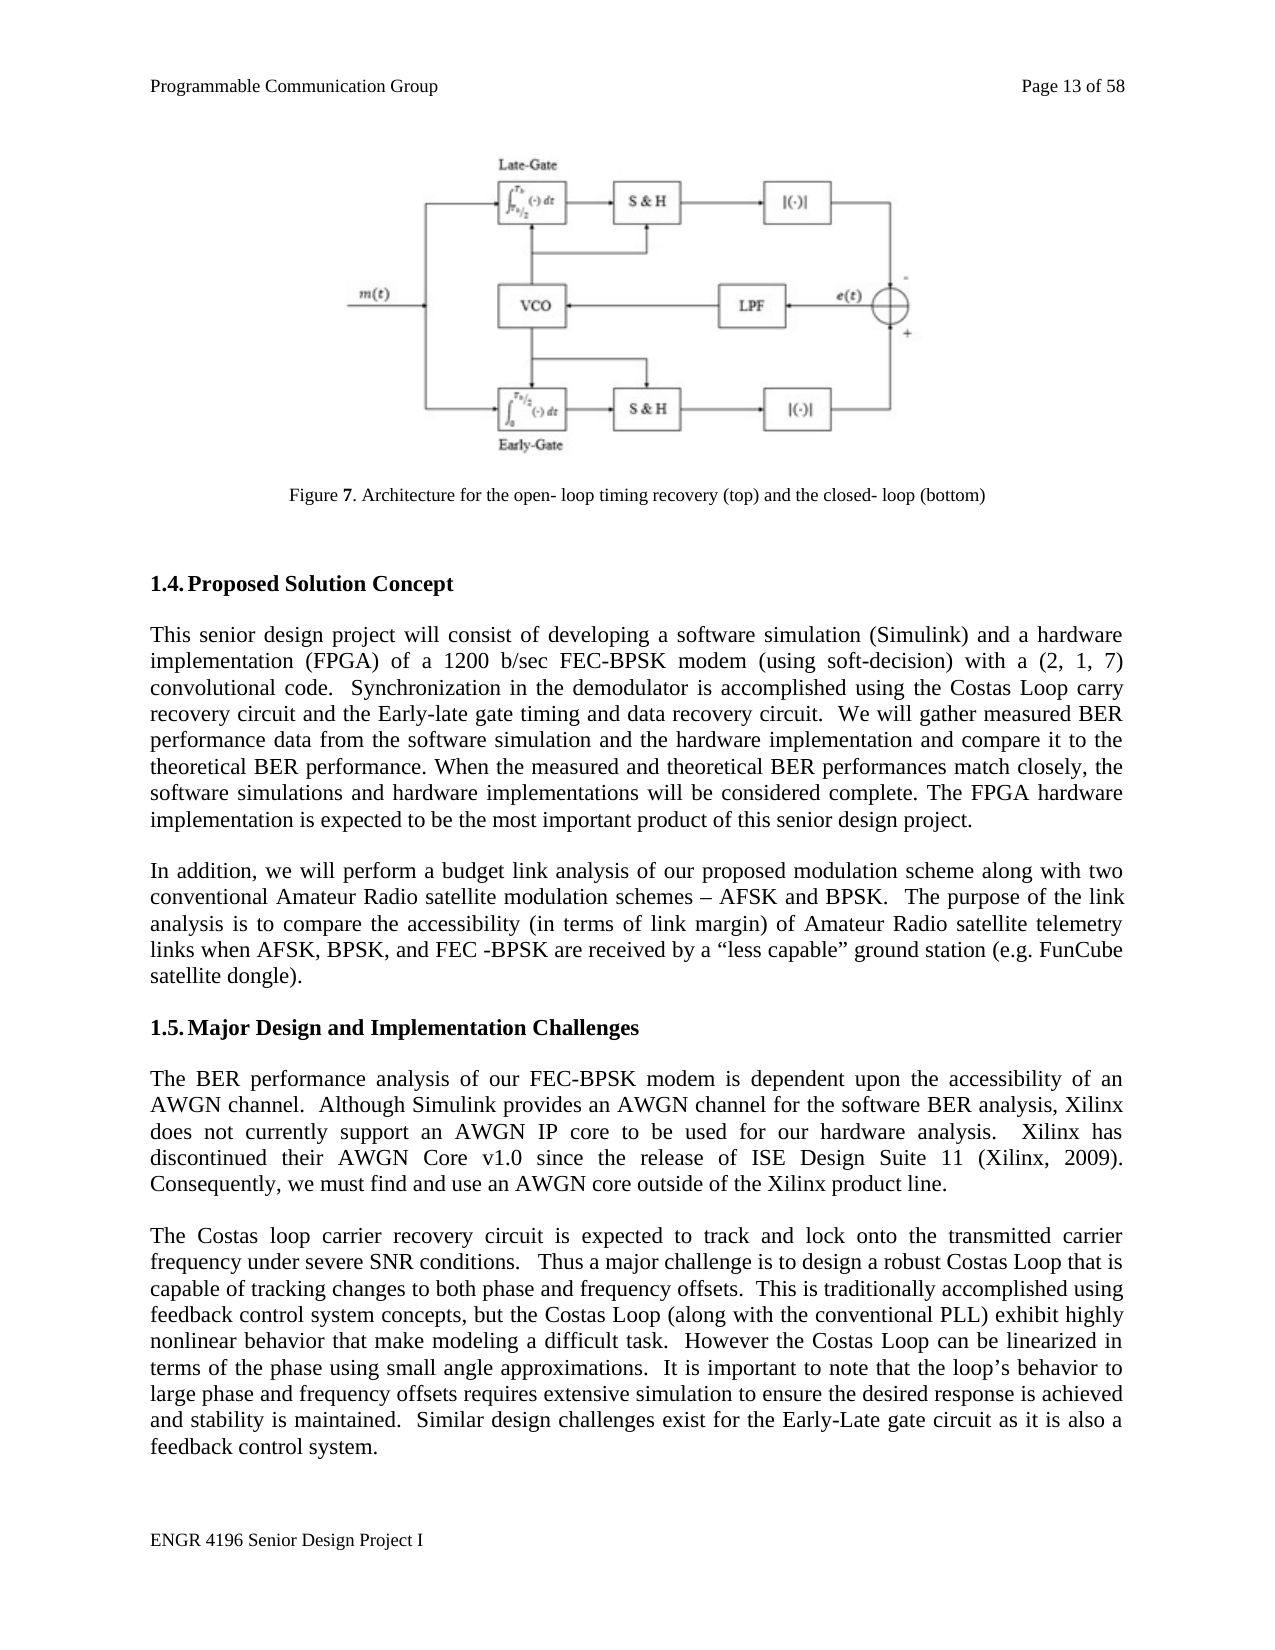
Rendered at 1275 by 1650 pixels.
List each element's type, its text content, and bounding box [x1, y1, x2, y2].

subtitle Proposed Solution Concept [150, 570, 1125, 596]
text This senior design project will consist of developing a software simulation (Simulink) and a hardware implementation (FPGA) of a 1200 b/sec FEC-BPSK modem (using soft-decision) with a (2, 1, 7) convolutional code. Synchronization in the demodulator is accomplished using the Costas Loop carry recovery circuit and the Early-late gate timing and data recovery circuit. We will gather measured BER performance data from the software simulation and the hardware implementation and compare it to the theoretical BER performance. When the measured and theoretical BER performances match closely, the software simulations and hardware implementations will be considered complete. The FPGA hardware implementation is expected to be the most important product of this senior design project. [150, 621, 1125, 832]
text Figure 7. Architecture for the open- loop timing recovery (top) and the closed- loop (bottom) [150, 484, 1125, 506]
subtitle Major Design and Implementation Challenges [150, 1014, 1125, 1040]
picture [335, 150, 940, 460]
text In addition, we will perform a budget link analysis of our proposed modulation scheme along with two conventional Amateur Radio satellite modulation schemes – AFSK and BPSK. The purpose of the link analysis is to compare the accessibility (in terms of link margin) of Amateur Radio satellite telemetry links when AFSK, BPSK, and FEC -BPSK are received by a “less capable” ground station (e.g. FunCube satellite dongle). [150, 857, 1125, 989]
text The Costas loop carrier recovery circuit is expected to track and lock onto the transmitted carrier frequency under severe SNR conditions. Thus a major challenge is to design a robust Costas Loop that is capable of tracking changes to both phase and frequency offsets. This is traditionally accomplished using feedback control system concepts, but the Costas Loop (along with the conventional PLL) exhibit highly nonlinear behavior that make modeling a difficult task. However the Costas Loop can be linearized in terms of the phase using small angle approximations. It is important to note that the loop’s behavior to large phase and frequency offsets requires extensive simulation to ensure the desired response is achieved and stability is maintained. Similar design challenges exist for the Early-Late gate circuit as it is also a feedback control system. [150, 1222, 1125, 1459]
text The BER performance analysis of our FEC-BPSK modem is dependent upon the accessibility of an AWGN channel. Although Simulink provides an AWGN channel for the software BER analysis, Xilinx does not currently support an AWGN IP core to be used for our hardware analysis. Xilinx has discontinued their AWGN Core v1.0 since the release of ISE Design Suite 11 (Xilinx, 2009). Consequently, we must find and use an AWGN core outside of the Xilinx product line. [150, 1065, 1125, 1197]
